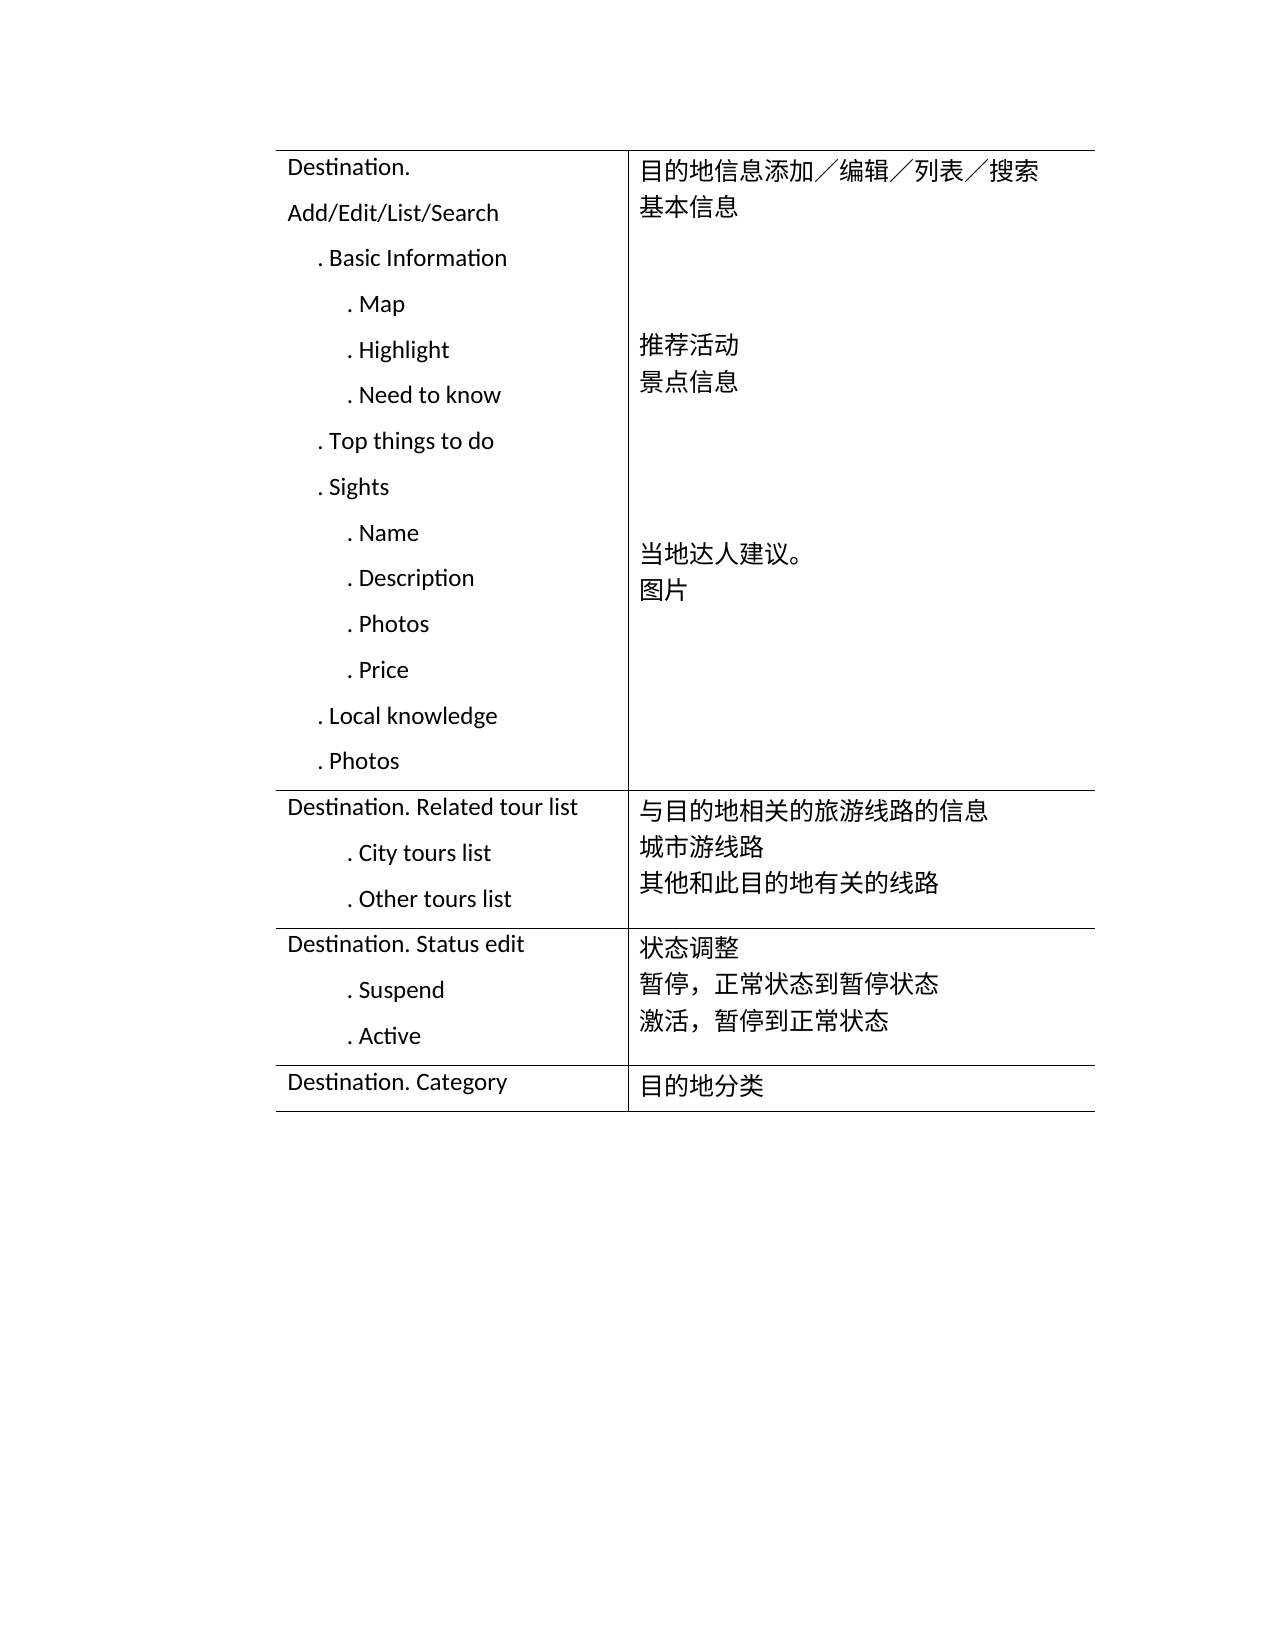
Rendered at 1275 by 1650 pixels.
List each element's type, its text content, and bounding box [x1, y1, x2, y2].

table_header 目的地信息添加／编辑／列表／搜索 基本信息 推荐活动 景点信息 当地达人建议。 图片 [629, 151, 1095, 790]
table_cell Destination. Related tour list . City tours list . Other tours list [276, 791, 628, 928]
table_cell Destination. Status edit . Suspend . Active [276, 929, 628, 1065]
table_cell Destination. Category [276, 1066, 628, 1111]
table_cell 与目的地相关的旅游线路的信息 城市游线路 其他和此目的地有关的线路 [629, 791, 1095, 928]
table_cell 目的地分类 [629, 1066, 1095, 1111]
table_cell 状态调整 暂停，正常状态到暂停状态 激活，暂停到正常状态 [629, 929, 1095, 1065]
table_header Destination. Add/Edit/List/Search . Basic Information . Map . Highlight . Need to know . Top things to do . Sights . Name . Description . Photos . Price . Local knowledge . Photos [276, 151, 628, 790]
